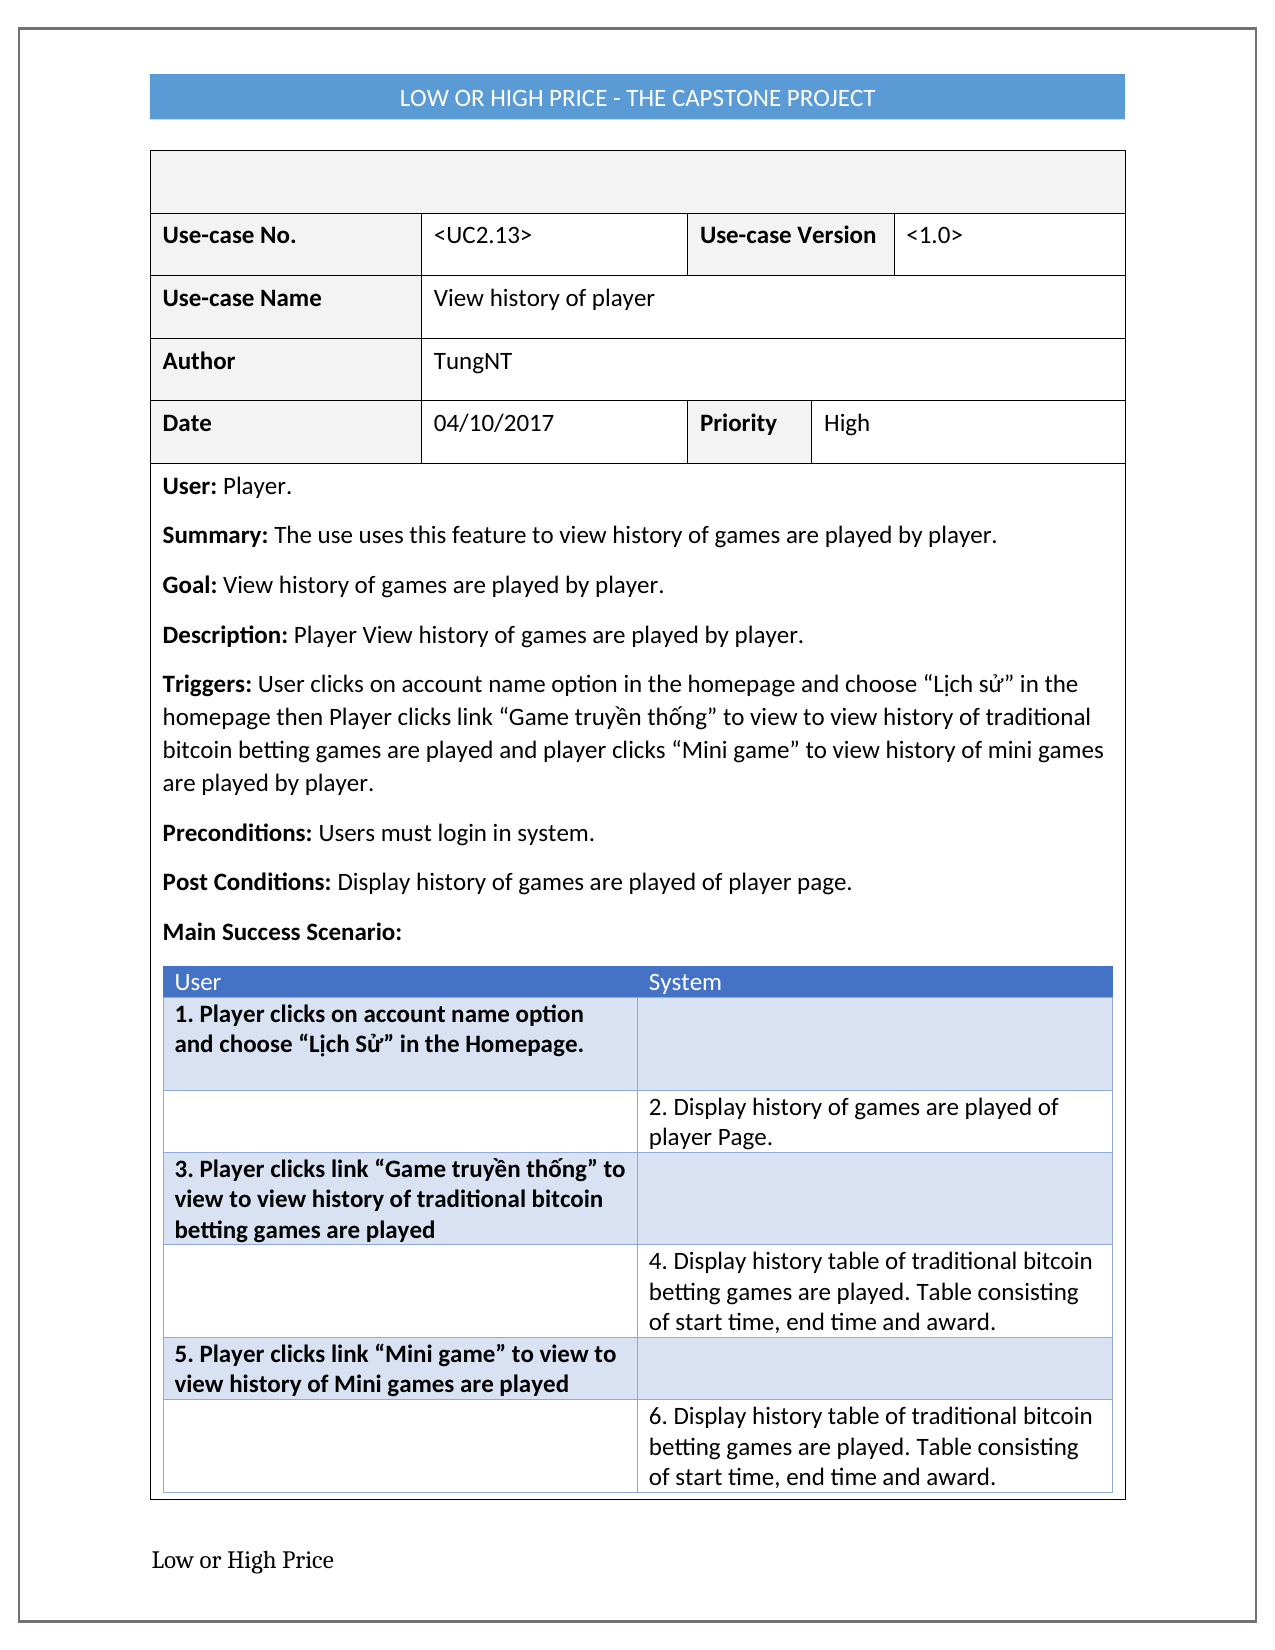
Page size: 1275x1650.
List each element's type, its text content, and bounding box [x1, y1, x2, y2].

table_cell Use-case No. [151, 214, 421, 275]
table_cell <1.0> [895, 214, 1125, 275]
table_cell Use-case Version [688, 214, 894, 275]
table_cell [151, 464, 1125, 1499]
table_cell 04/10/2017 [422, 401, 687, 463]
table_cell High [812, 401, 1125, 463]
table_cell Priority [688, 401, 811, 463]
table_cell View history of player [422, 276, 1125, 338]
table_cell Date [151, 401, 421, 463]
table_cell Author [151, 339, 421, 400]
table_cell <UC2.13> [422, 214, 687, 275]
table_cell Use-case Name [151, 276, 421, 338]
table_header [151, 151, 1125, 213]
table_cell TungNT [422, 339, 1125, 400]
